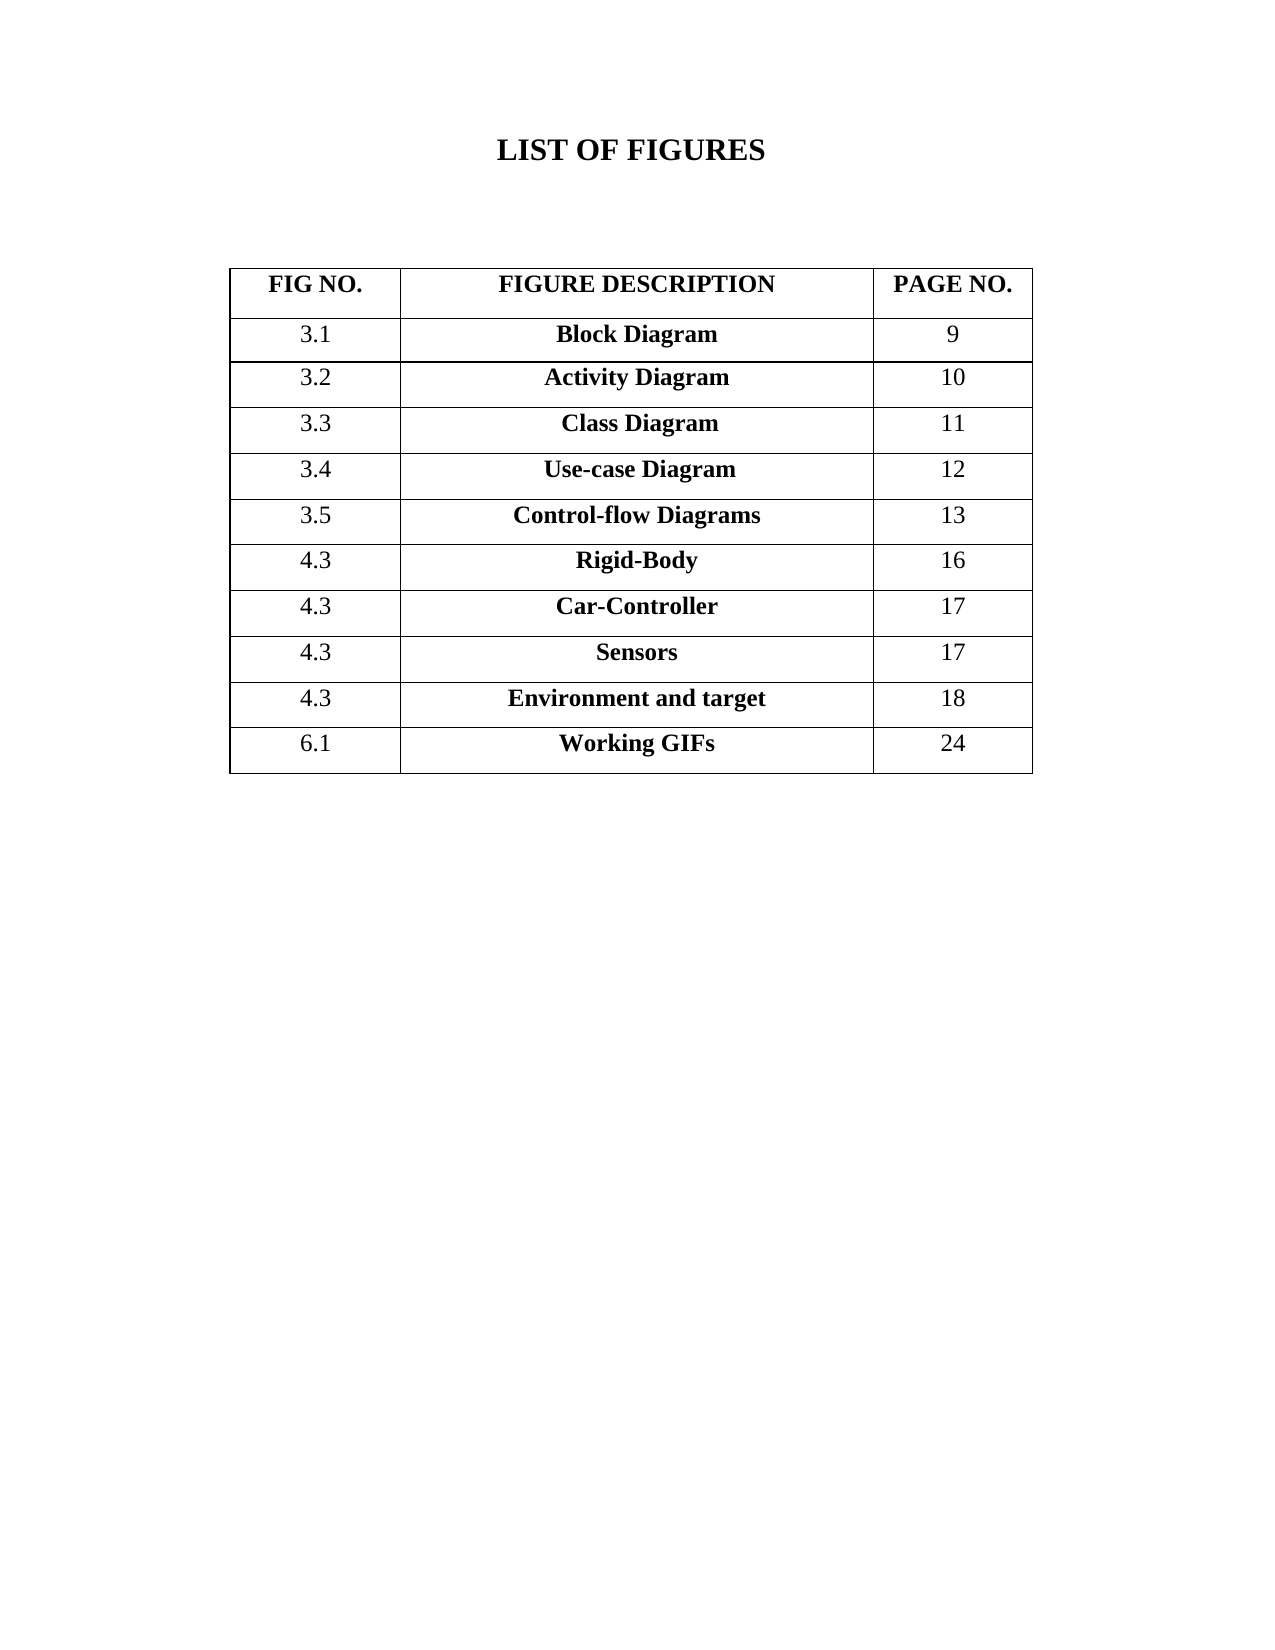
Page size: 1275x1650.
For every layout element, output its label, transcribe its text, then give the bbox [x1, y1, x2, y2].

table_cell 3.5 [231, 500, 400, 544]
table_cell 3.2 [231, 363, 400, 407]
table_cell 12 [874, 454, 1032, 499]
table_cell 24 [874, 728, 1032, 773]
table_cell 3.3 [231, 408, 400, 453]
table_cell 17 [874, 637, 1032, 682]
table_cell 16 [874, 545, 1032, 590]
table_cell 4.3 [231, 683, 400, 727]
table_cell 6.1 [231, 728, 400, 773]
table_cell 17 [874, 591, 1032, 636]
table_cell Car-Controller [401, 591, 873, 636]
table_cell 4.3 [231, 545, 400, 590]
table_cell 11 [874, 408, 1032, 453]
table_cell 3.4 [231, 454, 400, 499]
table_cell Use-case Diagram [401, 454, 873, 499]
table_cell 13 [874, 500, 1032, 544]
table_cell 18 [874, 683, 1032, 727]
table_header FIGURE DESCRIPTION [401, 269, 873, 318]
table_cell Sensors [401, 637, 873, 682]
table_cell 4.3 [231, 591, 400, 636]
table_header FIG NO. [231, 269, 400, 318]
table_cell 3.1 [231, 319, 400, 361]
table_cell Environment and target [401, 683, 873, 727]
table_cell Activity Diagram [401, 363, 873, 407]
table_cell 4.3 [231, 637, 400, 682]
table_cell 10 [874, 363, 1032, 407]
table_cell Working GIFs [401, 728, 873, 773]
table_cell 9 [874, 319, 1032, 361]
table_cell Class Diagram [401, 408, 873, 453]
table_header PAGE NO. [874, 269, 1032, 318]
text LIST OF FIGURES [125, 131, 1137, 167]
table_cell Control-flow Diagrams [401, 500, 873, 544]
table_cell Block Diagram [401, 319, 873, 361]
table_cell Rigid-Body [401, 545, 873, 590]
